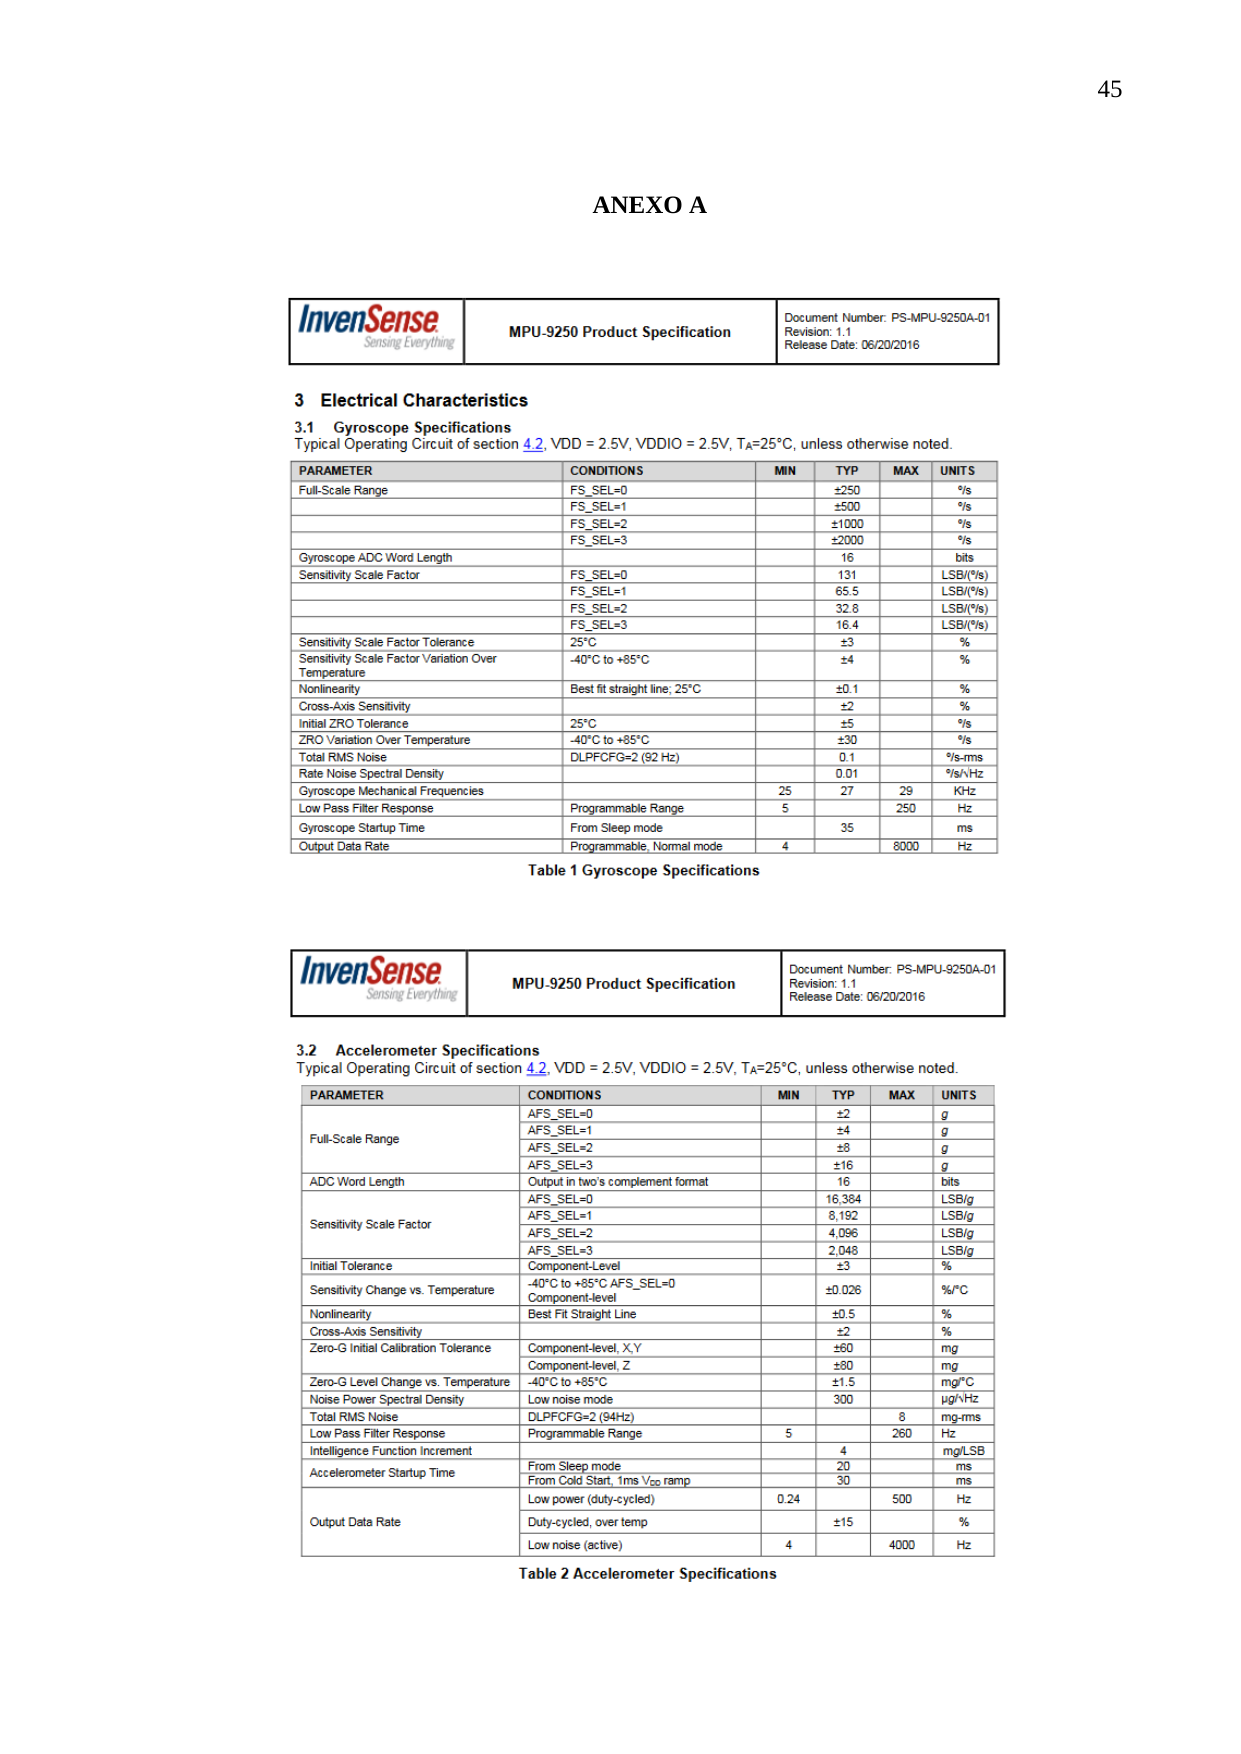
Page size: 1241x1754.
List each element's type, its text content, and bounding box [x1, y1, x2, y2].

subtitle ANEXO A [177, 190, 1122, 218]
